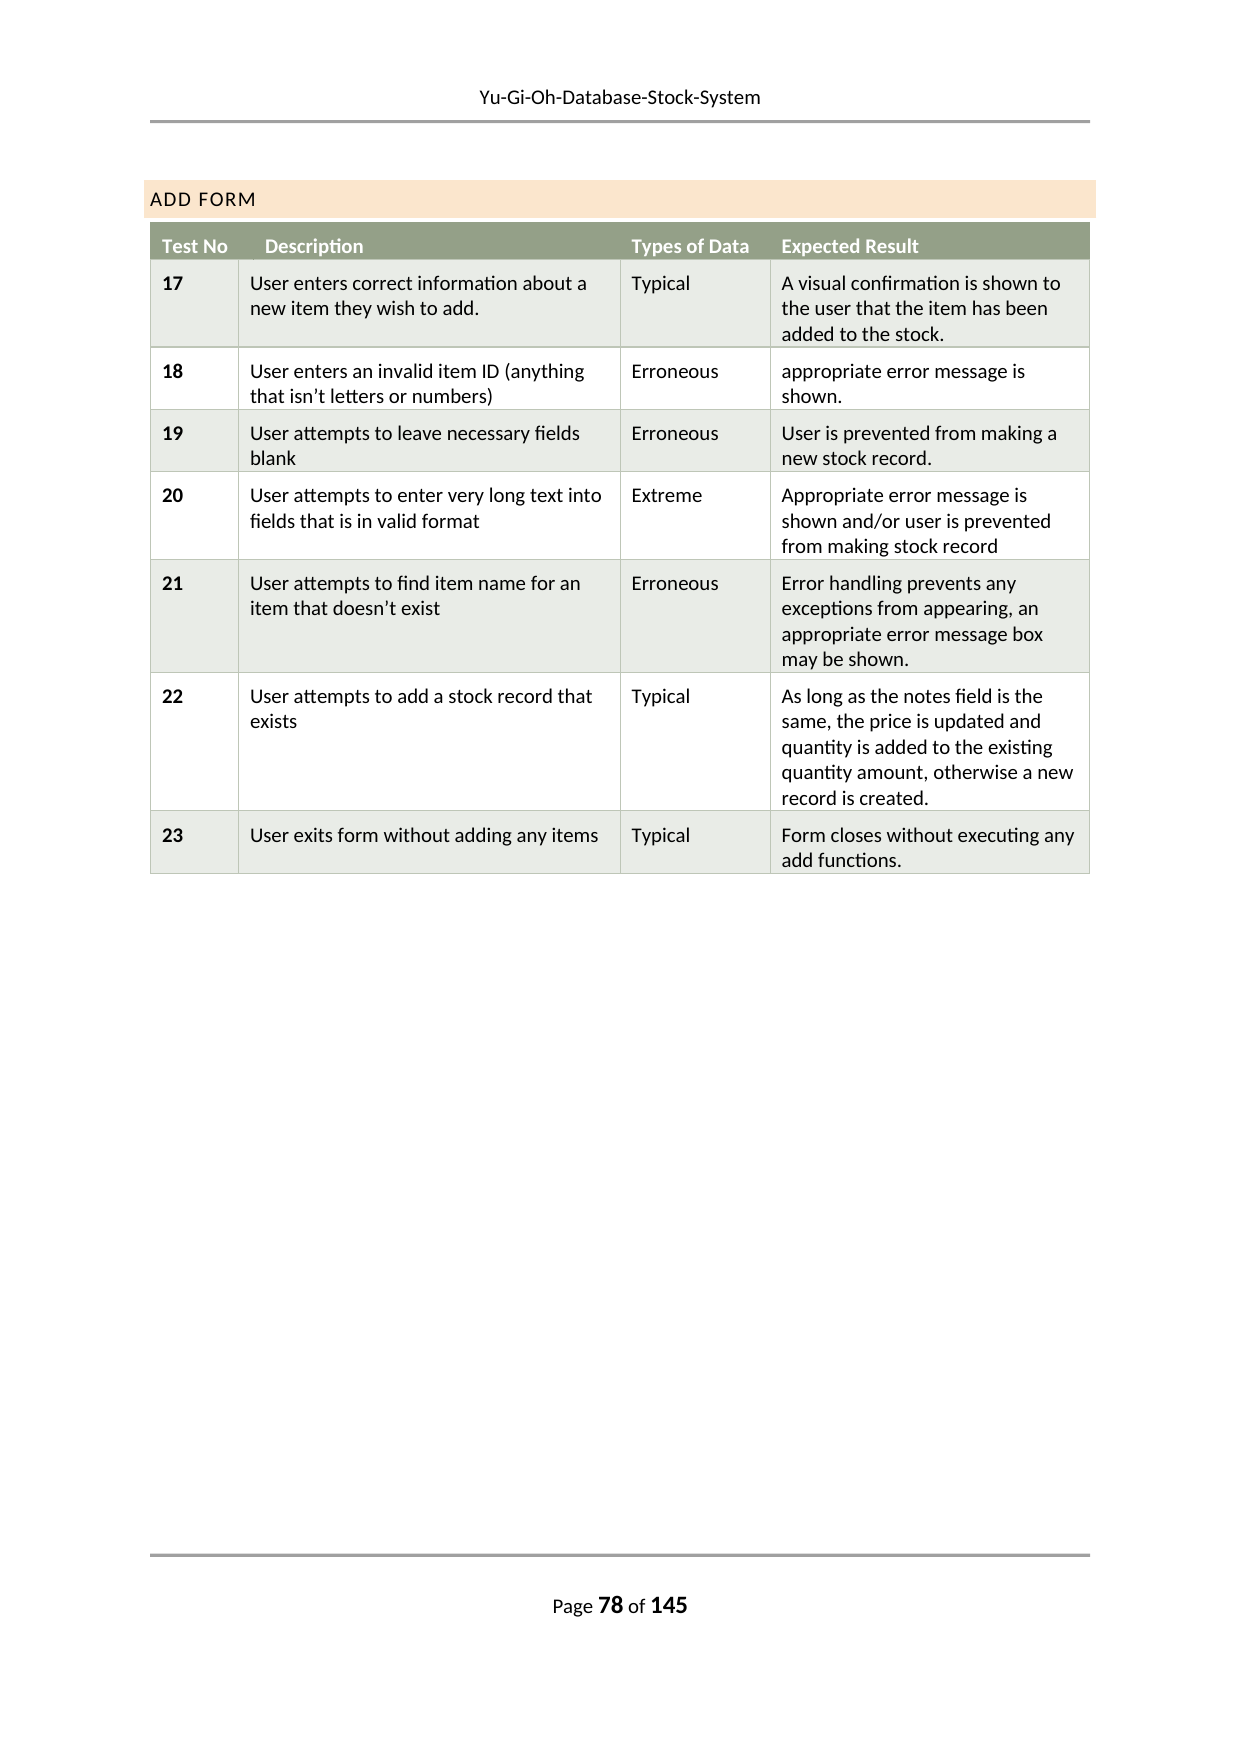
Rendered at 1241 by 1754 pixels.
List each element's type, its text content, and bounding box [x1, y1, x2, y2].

table_cell 19 [151, 410, 238, 471]
table_cell Erroneous [621, 560, 770, 672]
table_cell User attempts to leave necessary fields blank [239, 410, 620, 471]
table_cell 20 [151, 472, 238, 559]
table_cell User attempts to find item name for an item that doesn’t exist [239, 560, 620, 672]
table_header Test No [151, 223, 253, 259]
table_cell User attempts to enter very long text into fields that is in valid format [239, 472, 620, 559]
table_cell User is prevented from making a new stock record. [771, 410, 1089, 471]
subtitle Add Form [150, 186, 1090, 212]
table_cell Typical [621, 673, 770, 810]
table_header Types of Data [621, 223, 770, 259]
table_cell Error handling prevents any exceptions from appearing, an appropriate error message box may be shown. [771, 560, 1089, 672]
table_cell 18 [151, 348, 238, 409]
table_header Expected Result [771, 223, 1089, 259]
table_cell 21 [151, 560, 238, 672]
table_cell 23 [151, 811, 238, 873]
table_cell As long as the notes field is the same, the price is updated and quantity is added to the existing quantity amount, otherwise a new record is created. [771, 673, 1089, 810]
table_cell Extreme [621, 472, 770, 559]
table_cell User enters an invalid item ID (anything that isn’t letters or numbers) [239, 348, 620, 409]
table_header Description [254, 223, 620, 259]
table_cell A visual confirmation is shown to the user that the item has been added to the stock. [771, 260, 1089, 346]
table_cell Appropriate error message is shown and/or user is prevented from making stock record [771, 472, 1089, 559]
table_cell Form closes without executing any add functions. [771, 811, 1089, 873]
table_cell User enters correct information about a new item they wish to add. [239, 260, 620, 346]
table_cell Erroneous [621, 348, 770, 409]
table_cell Erroneous [621, 410, 770, 471]
table_cell User attempts to add a stock record that exists [239, 673, 620, 810]
table_cell User exits form without adding any items [239, 811, 620, 873]
table_cell Typical [621, 260, 770, 346]
table_cell Typical [621, 811, 770, 873]
table_cell appropriate error message is shown. [771, 348, 1089, 409]
table_cell 17 [151, 260, 238, 346]
table_cell 22 [151, 673, 238, 810]
